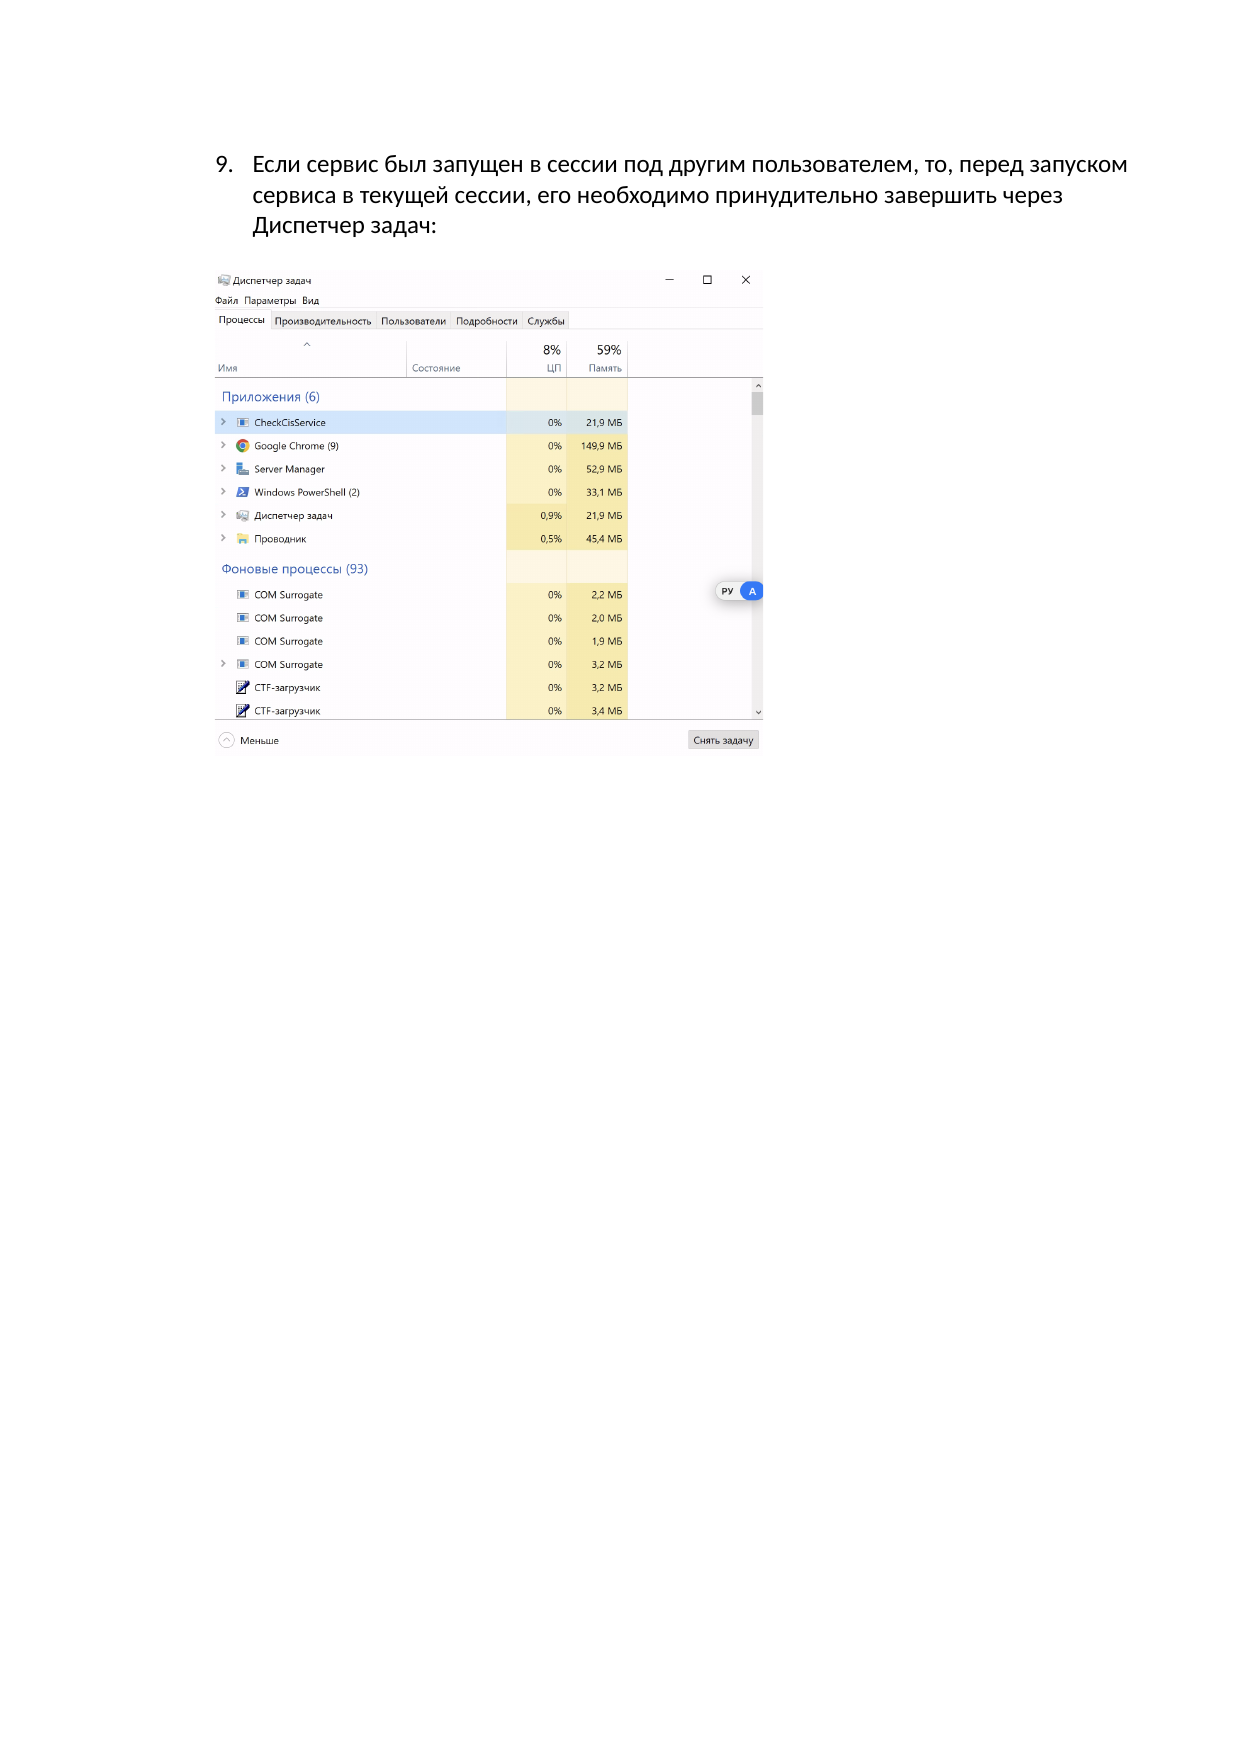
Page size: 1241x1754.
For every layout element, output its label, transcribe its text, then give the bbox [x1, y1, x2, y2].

list Если сервис был запущен в сессии под другим пользователем, то, перед запуском сервиса в текущей сессии, его необходимо принудительно завершить через Диспетчер задач: [215, 149, 1152, 240]
picture [214, 270, 764, 756]
